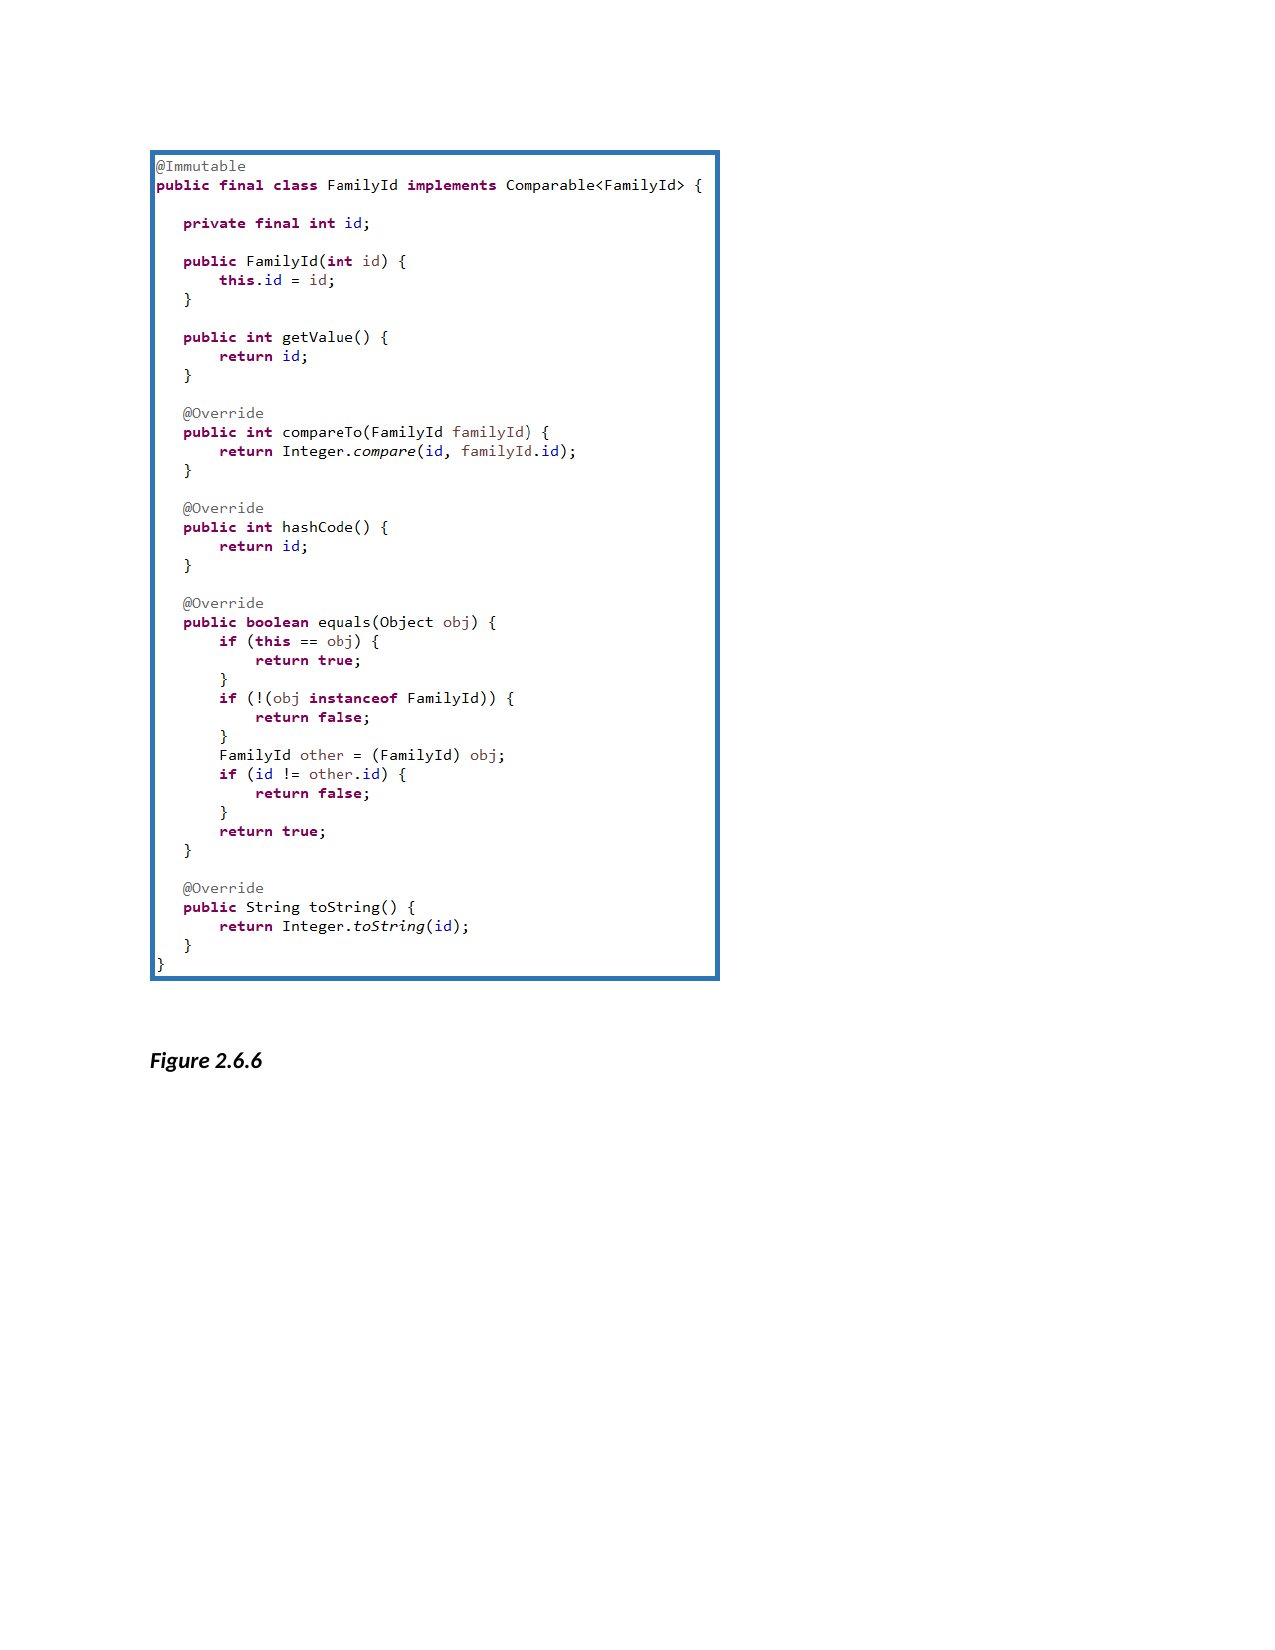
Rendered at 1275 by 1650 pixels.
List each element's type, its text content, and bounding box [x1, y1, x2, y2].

text Figure 2.6.6 [150, 1047, 1125, 1075]
picture [155, 155, 715, 976]
